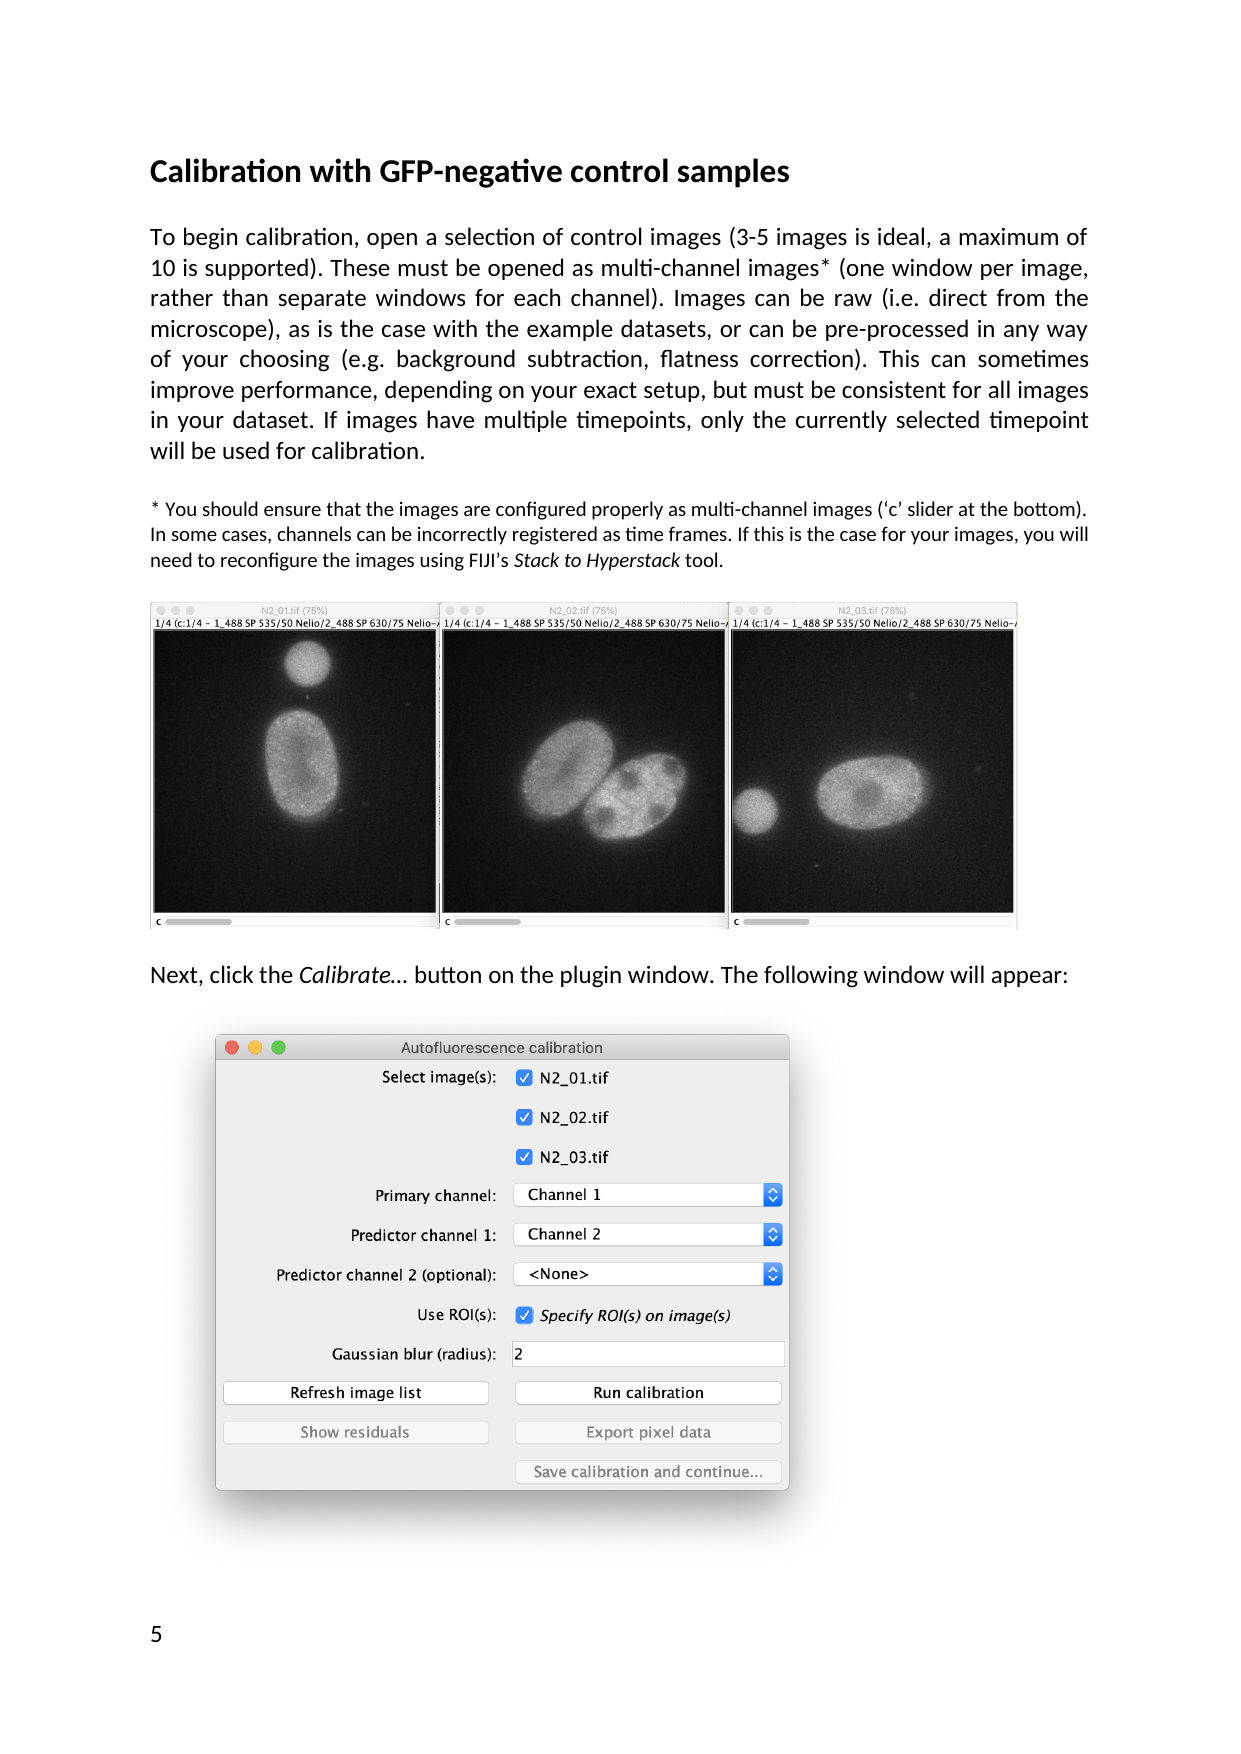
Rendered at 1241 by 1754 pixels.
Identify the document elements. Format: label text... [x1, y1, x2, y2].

text * You should ensure that the images are configured properly as multi-channel images (‘c’ slider at the bottom). In some cases, channels can be incorrectly registered as time frames. If this is the case for your images, you will need to reconfigure the images using FIJI’s Stack to Hyperstack tool. [150, 496, 1090, 572]
text To begin calibration, open a selection of control images (3-5 images is ideal, a maximum of 10 is supported). These must be opened as multi-channel images* (one window per image, rather than separate windows for each channel). Images can be raw (i.e. direct from the microscope), as is the case with the example datasets, or can be pre-processed in any way of your choosing (e.g. background subtraction, flatness correction). This can sometimes improve performance, depending on your exact setup, but must be consistent for all images in your dataset. If images have multiple timepoints, only the currently selected timepoint will be used for calibration. [150, 221, 1090, 465]
picture [150, 990, 854, 1576]
text Calibration with GFP-negative control samples [150, 150, 1090, 191]
text Next, click the Calibrate… button on the plugin window. The following window will appear: [150, 959, 1090, 990]
picture [150, 602, 1018, 929]
